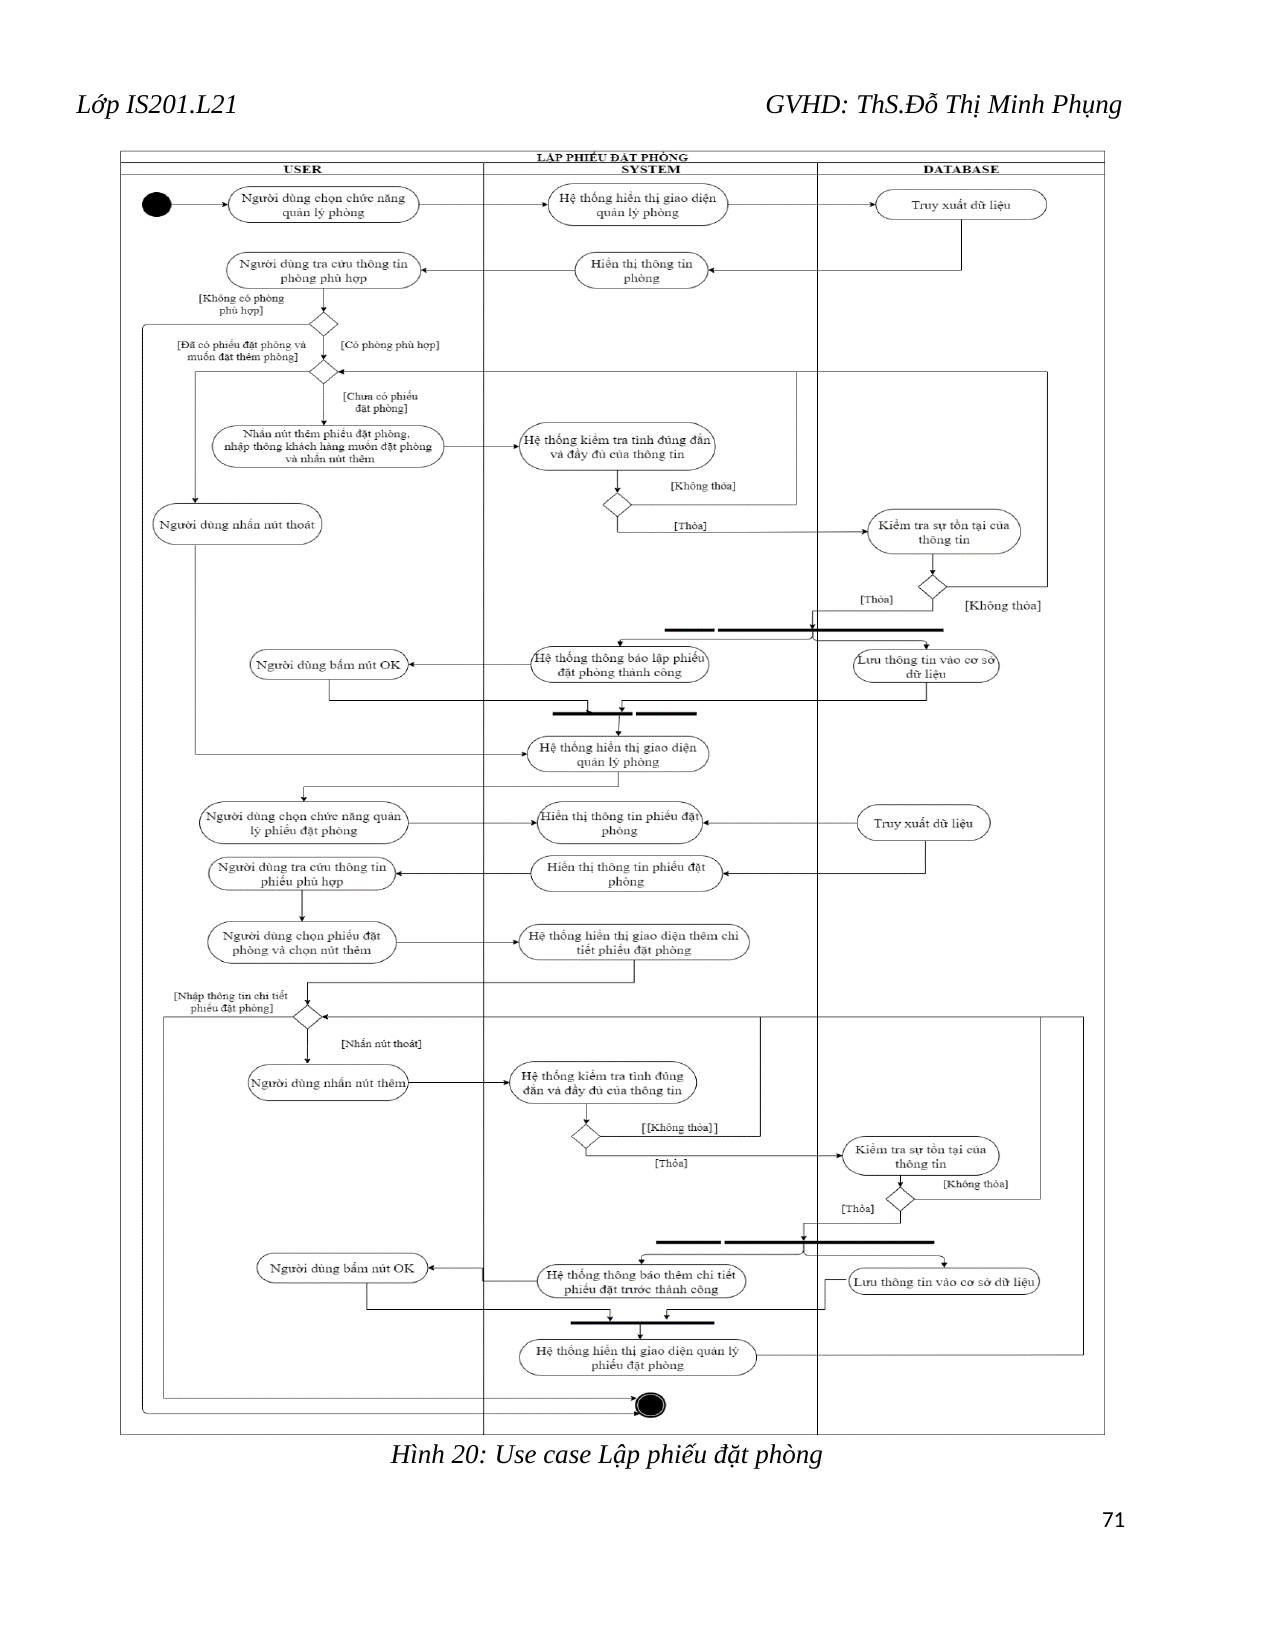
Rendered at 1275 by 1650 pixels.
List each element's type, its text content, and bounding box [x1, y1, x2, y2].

picture [120, 150, 1105, 1435]
text Hình 20: Use case Lập phiếu đặt phòng [91, 1439, 1125, 1470]
